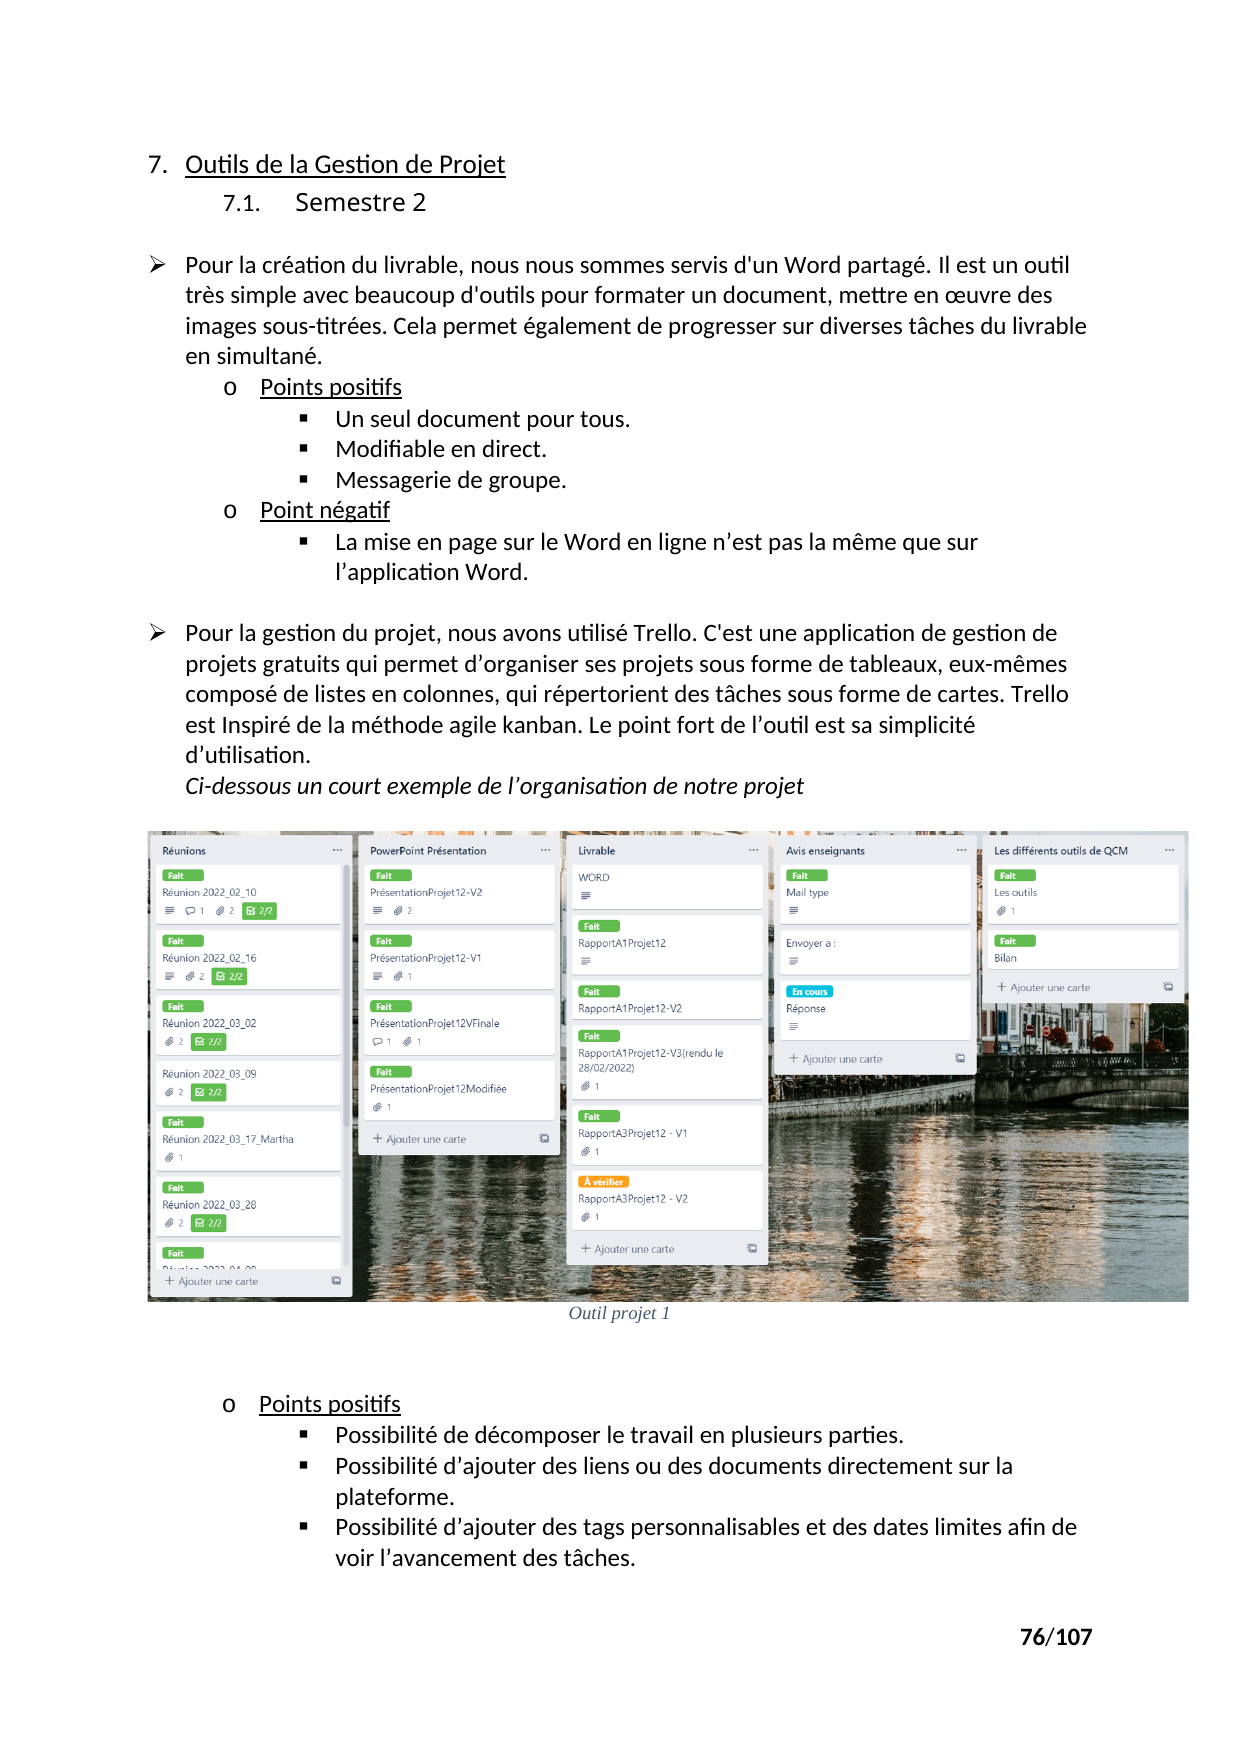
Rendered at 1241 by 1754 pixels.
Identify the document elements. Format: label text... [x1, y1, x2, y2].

text Outil projet 1 [148, 1302, 1093, 1323]
list Ci-dessous un court exemple de l’organisation de notre projet [185, 770, 1093, 801]
subtitle Outils de la Gestion de Projet [148, 148, 1093, 181]
list Possibilité de décomposer le travail en plusieurs parties. [298, 1420, 1093, 1450]
list Possibilité d’ajouter des tags personnalisables et des dates limites afin de voir l’avancement des tâches. [298, 1511, 1093, 1572]
list La mise en page sur le Word en ligne n’est pas la même que sur l’application Word. [298, 526, 1093, 587]
list Pour la création du livrable, nous nous sommes servis d'un Word partagé. Il est un outil très simple avec beaucoup d'outils pour formater un document, mettre en œuvre des images sous-titrées. Cela permet également de progresser sur diverses tâches du livrable en simultané. [148, 249, 1093, 371]
list Possibilité d’ajouter des liens ou des documents directement sur la plateforme. [298, 1450, 1093, 1511]
list Messagerie de groupe. [298, 464, 1093, 494]
picture [147, 831, 1189, 1302]
subtitle Semestre 2 [223, 185, 1093, 219]
list Pour la gestion du projet, nous avons utilisé Trello. C'est une application de gestion de projets gratuits qui permet d’organiser ses projets sous forme de tableaux, eux-mêmes composé de listes en colonnes, qui répertorient des tâches sous forme de cartes. Trello est Inspiré de la méthode agile kanban. Le point fort de l’outil est sa simplicité d’utilisation. [148, 618, 1093, 770]
list Modifiable en direct. [298, 433, 1093, 464]
list Un seul document pour tous. [298, 403, 1093, 433]
list Point négatif [223, 494, 1093, 526]
list Points positifs [223, 371, 1093, 403]
list Points positifs [221, 1388, 1093, 1420]
